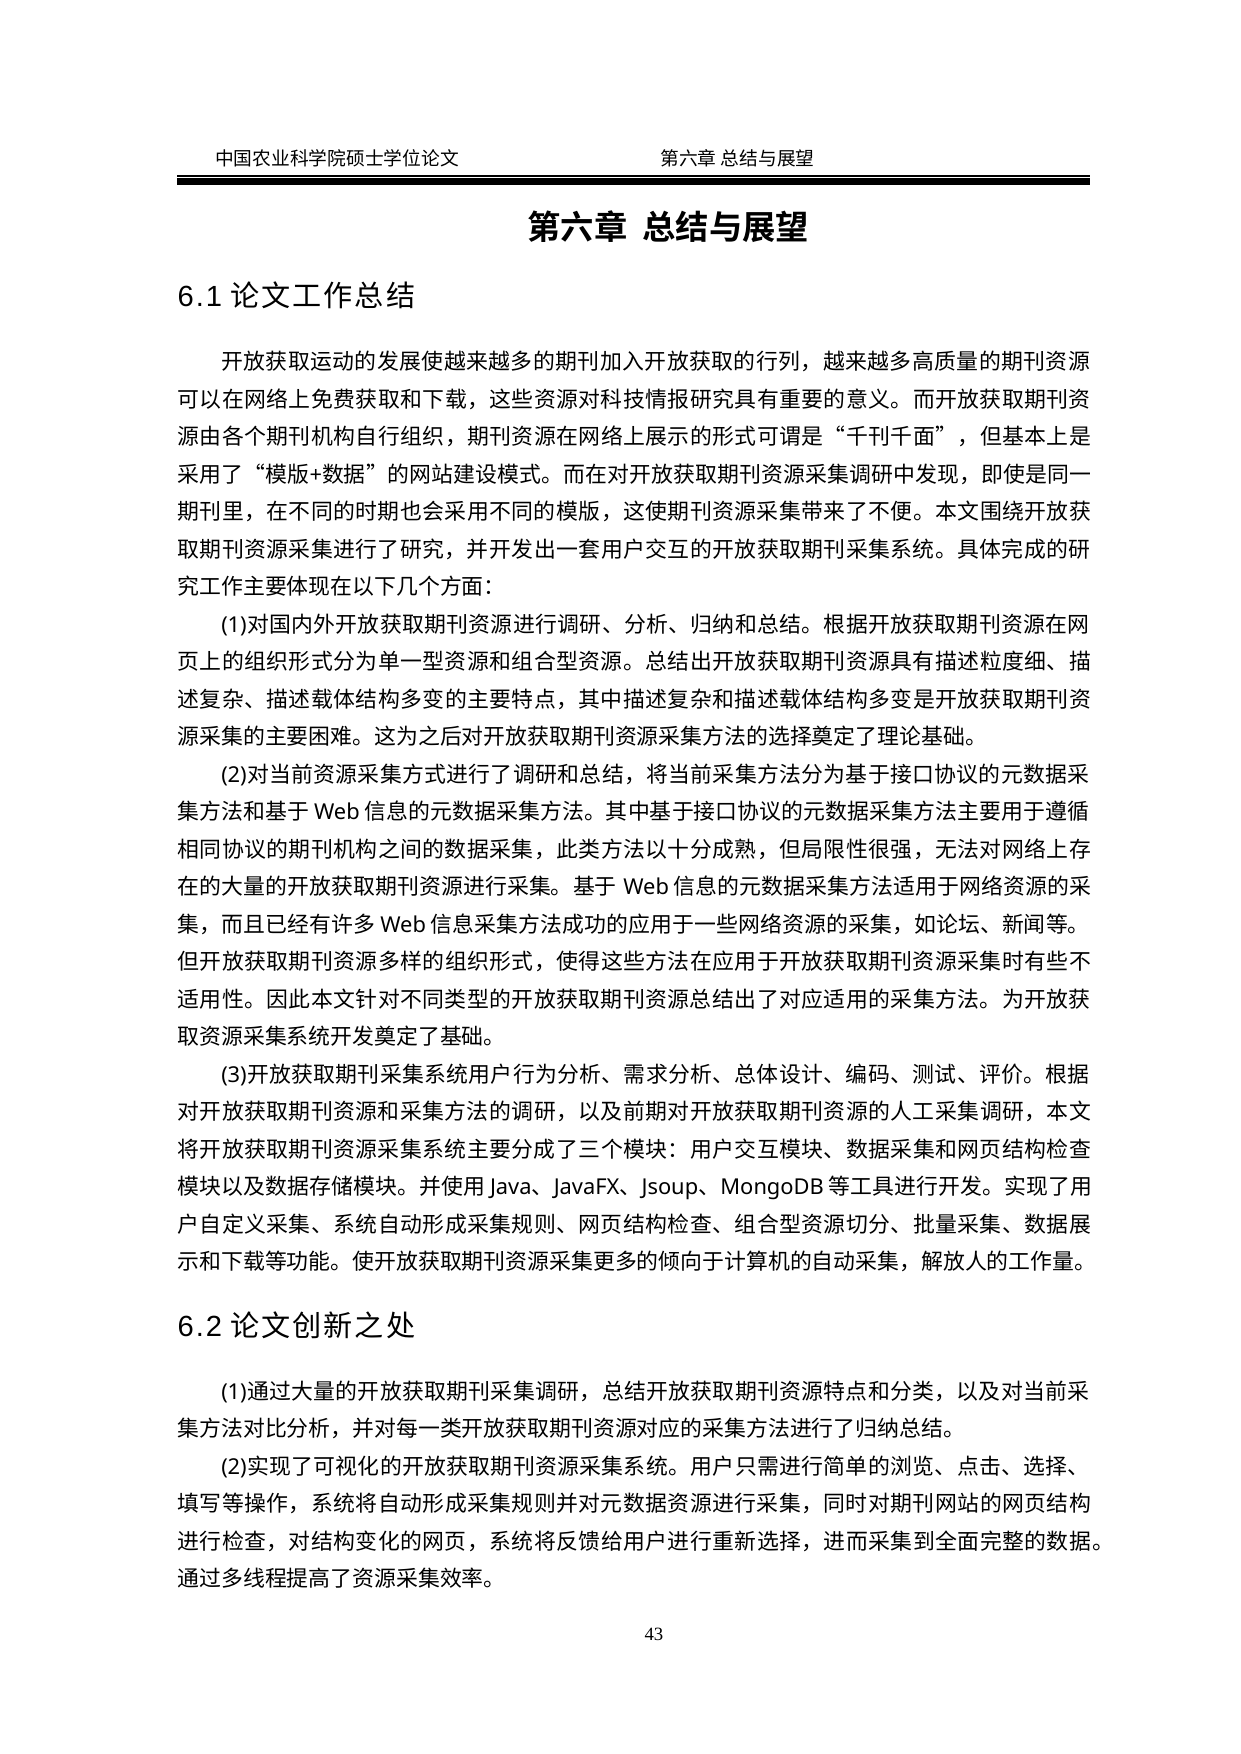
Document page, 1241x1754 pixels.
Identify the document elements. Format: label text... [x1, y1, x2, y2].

text (3)开放获取期刊采集系统用户行为分析、需求分析、总体设计、编码、测试、评价。根据对开放获取期刊资源和采集方法的调研，以及前期对开放获取期刊资源的人工采集调研，本文将开放获取期刊资源采集系统主要分成了三个模块：用户交互模块、数据采集和网页结构检查模块以及数据存储模块。并使用Java、JavaFX、Jsoup、MongoDB等工具进行开发。实现了用户自定义采集、系统自动形成采集规则、网页结构检查、组合型资源切分、批量采集、数据展示和下载等功能。使开放获取期刊资源采集更多的倾向于计算机的自动采集，解放人的工作量。 [177, 1052, 1092, 1277]
subtitle 6.1论文工作总结 [177, 272, 1092, 314]
text 开放获取运动的发展使越来越多的期刊加入开放获取的行列，越来越多高质量的期刊资源可以在网络上免费获取和下载，这些资源对科技情报研究具有重要的意义。而开放获取期刊资源由各个期刊机构自行组织，期刊资源在网络上展示的形式可谓是“千刊千面”，但基本上是采用了“模版+数据”的网站建设模式。而在对开放获取期刊资源采集调研中发现，即使是同一期刊里，在不同的时期也会采用不同的模版，这使期刊资源采集带来了不便。本文围绕开放获取期刊资源采集进行了研究，并开发出一套用户交互的开放获取期刊采集系统。具体完成的研究工作主要体现在以下几个方面： [177, 339, 1092, 602]
subtitle 6.2论文创新之处 [177, 1302, 1092, 1344]
text (2)实现了可视化的开放获取期刊资源采集系统。用户只需进行简单的浏览、点击、选择、填写等操作，系统将自动形成采集规则并对元数据资源进行采集，同时对期刊网站的网页结构进行检查，对结构变化的网页，系统将反馈给用户进行重新选择，进而采集到全面完整的数据。通过多线程提高了资源采集效率。 [177, 1444, 1092, 1594]
subtitle 第六章 总结与展望 [177, 210, 1092, 247]
text (1)对国内外开放获取期刊资源进行调研、分析、归纳和总结。根据开放获取期刊资源在网页上的组织形式分为单一型资源和组合型资源。总结出开放获取期刊资源具有描述粒度细、描述复杂、描述载体结构多变的主要特点，其中描述复杂和描述载体结构多变是开放获取期刊资源采集的主要困难。这为之后对开放获取期刊资源采集方法的选择奠定了理论基础。 [177, 602, 1092, 752]
text (1)通过大量的开放获取期刊采集调研，总结开放获取期刊资源特点和分类，以及对当前采集方法对比分析，并对每一类开放获取期刊资源对应的采集方法进行了归纳总结。 [177, 1369, 1092, 1444]
text (2)对当前资源采集方式进行了调研和总结，将当前采集方法分为基于接口协议的元数据采集方法和基于Web信息的元数据采集方法。其中基于接口协议的元数据采集方法主要用于遵循相同协议的期刊机构之间的数据采集，此类方法以十分成熟，但局限性很强，无法对网络上存在的大量的开放获取期刊资源进行采集。基于Web信息的元数据采集方法适用于网络资源的采集，而且已经有许多Web信息采集方法成功的应用于一些网络资源的采集，如论坛、新闻等。但开放获取期刊资源多样的组织形式，使得这些方法在应用于开放获取期刊资源采集时有些不适用性。因此本文针对不同类型的开放获取期刊资源总结出了对应适用的采集方法。为开放获取资源采集系统开发奠定了基础。 [177, 752, 1092, 1052]
